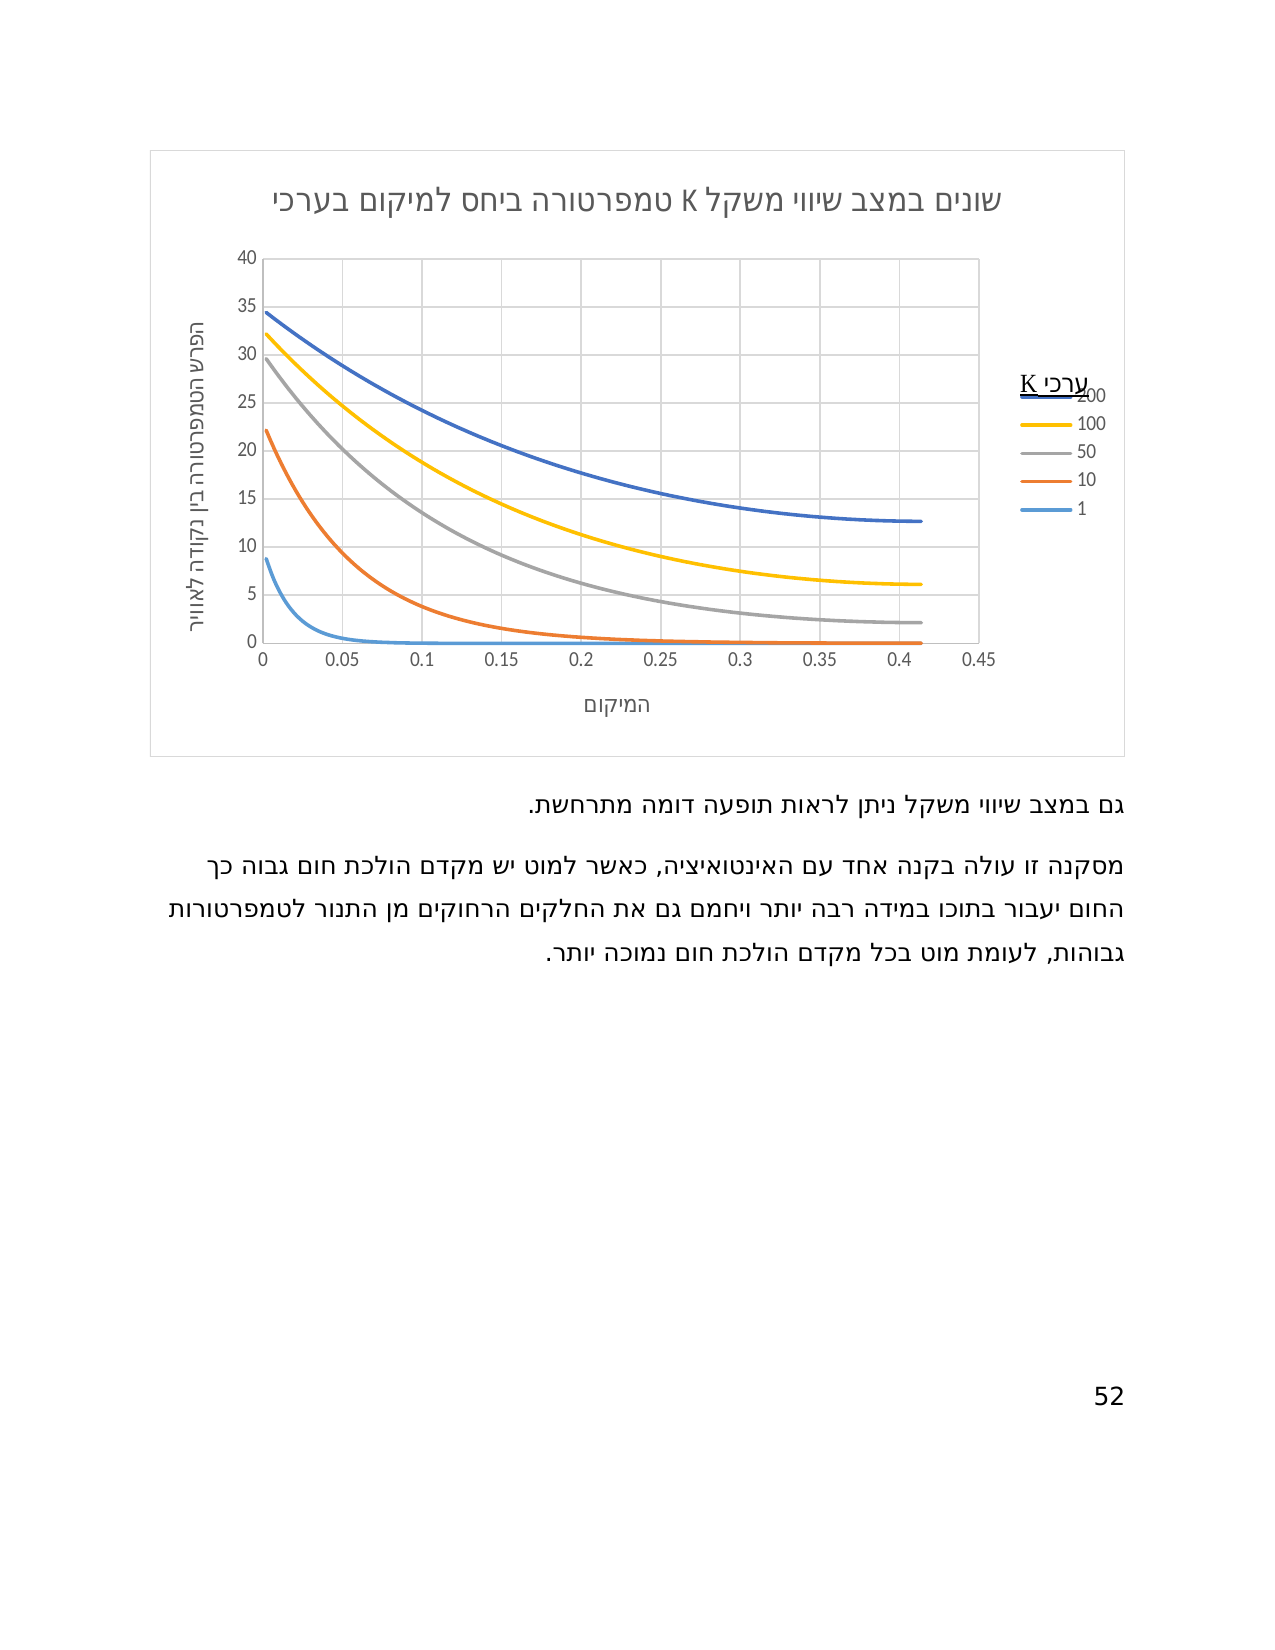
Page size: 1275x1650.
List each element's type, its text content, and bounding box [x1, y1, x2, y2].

text מסקנה זו עולה בקנה אחד עם האינטואיציה, כאשר למוט יש מקדם הולכת חום גבוה כך החום יעבור בתוכו במידה רבה יותר ויחמם גם את החלקים הרחוקים מן התנור לטמפרטורות גבוהות, לעומת מוט בכל מקדם הולכת חום נמוכה יותר. [150, 851, 1125, 968]
text גם במצב שיווי משקל ניתן לראות תופעה דומה מתרחשת. [150, 791, 1125, 820]
